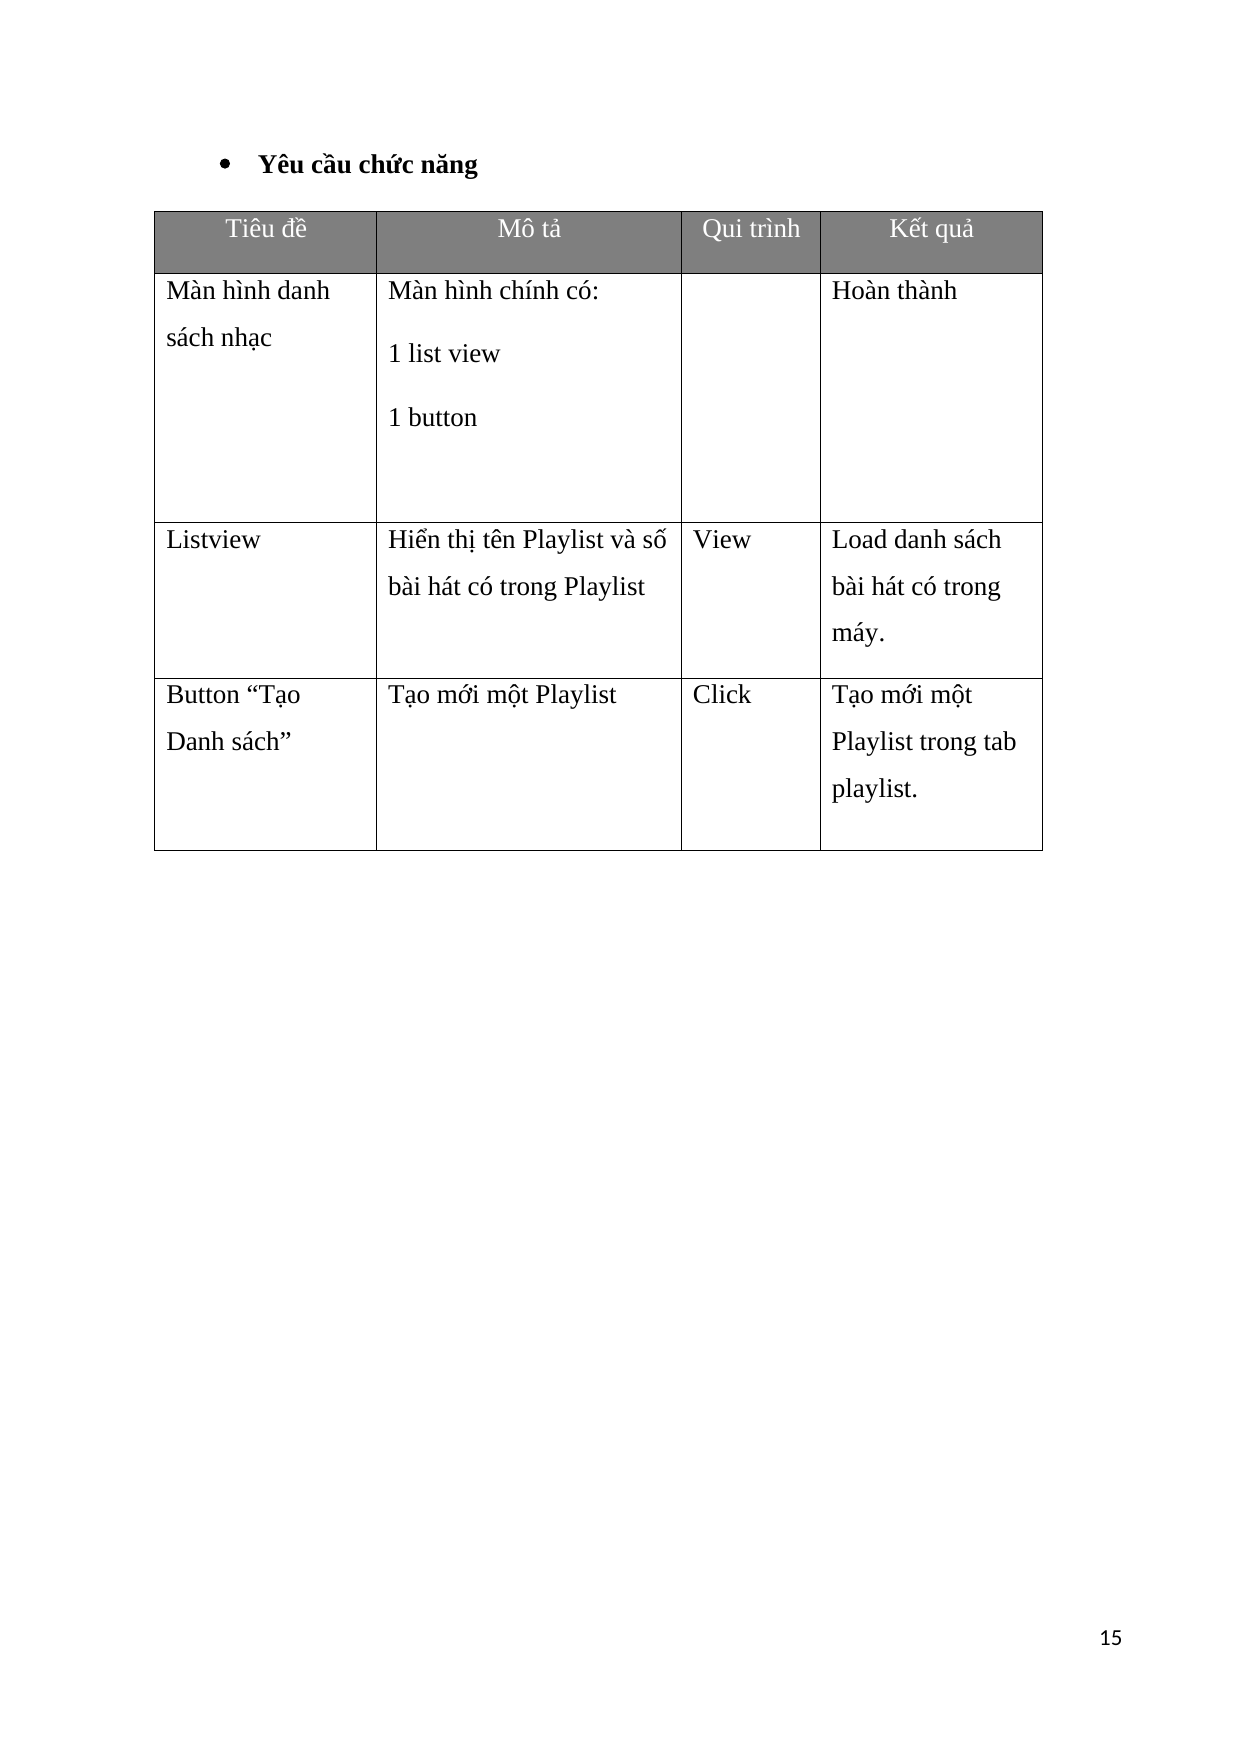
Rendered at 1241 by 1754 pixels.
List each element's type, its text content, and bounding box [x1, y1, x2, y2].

table_cell Màn hình danh sách nhạc [155, 274, 376, 522]
table_cell [682, 274, 820, 522]
table_cell Listview [155, 523, 376, 677]
table_cell Hiển thị tên Playlist và số bài hát có trong Playlist [377, 523, 681, 677]
table_cell Load danh sách bài hát có trong máy. [821, 523, 1042, 677]
table_header Tiêu đề [155, 212, 376, 273]
table_cell Button “Tạo Danh sách” [155, 679, 376, 850]
table_header Qui trình [682, 212, 820, 273]
table_header Kết quả [821, 212, 1042, 273]
table_cell Tạo mới một Playlist [377, 679, 681, 850]
table_cell View [682, 523, 820, 677]
table_header Mô tả [377, 212, 681, 273]
table_cell Tạo mới một Playlist trong tab playlist. [821, 679, 1042, 850]
list Yêu cầu chức năng [220, 148, 1122, 179]
table_cell Click [682, 679, 820, 850]
table_cell Hoàn thành [821, 274, 1042, 522]
table_cell Màn hình chính có: 1 list view 1 button [377, 274, 681, 522]
